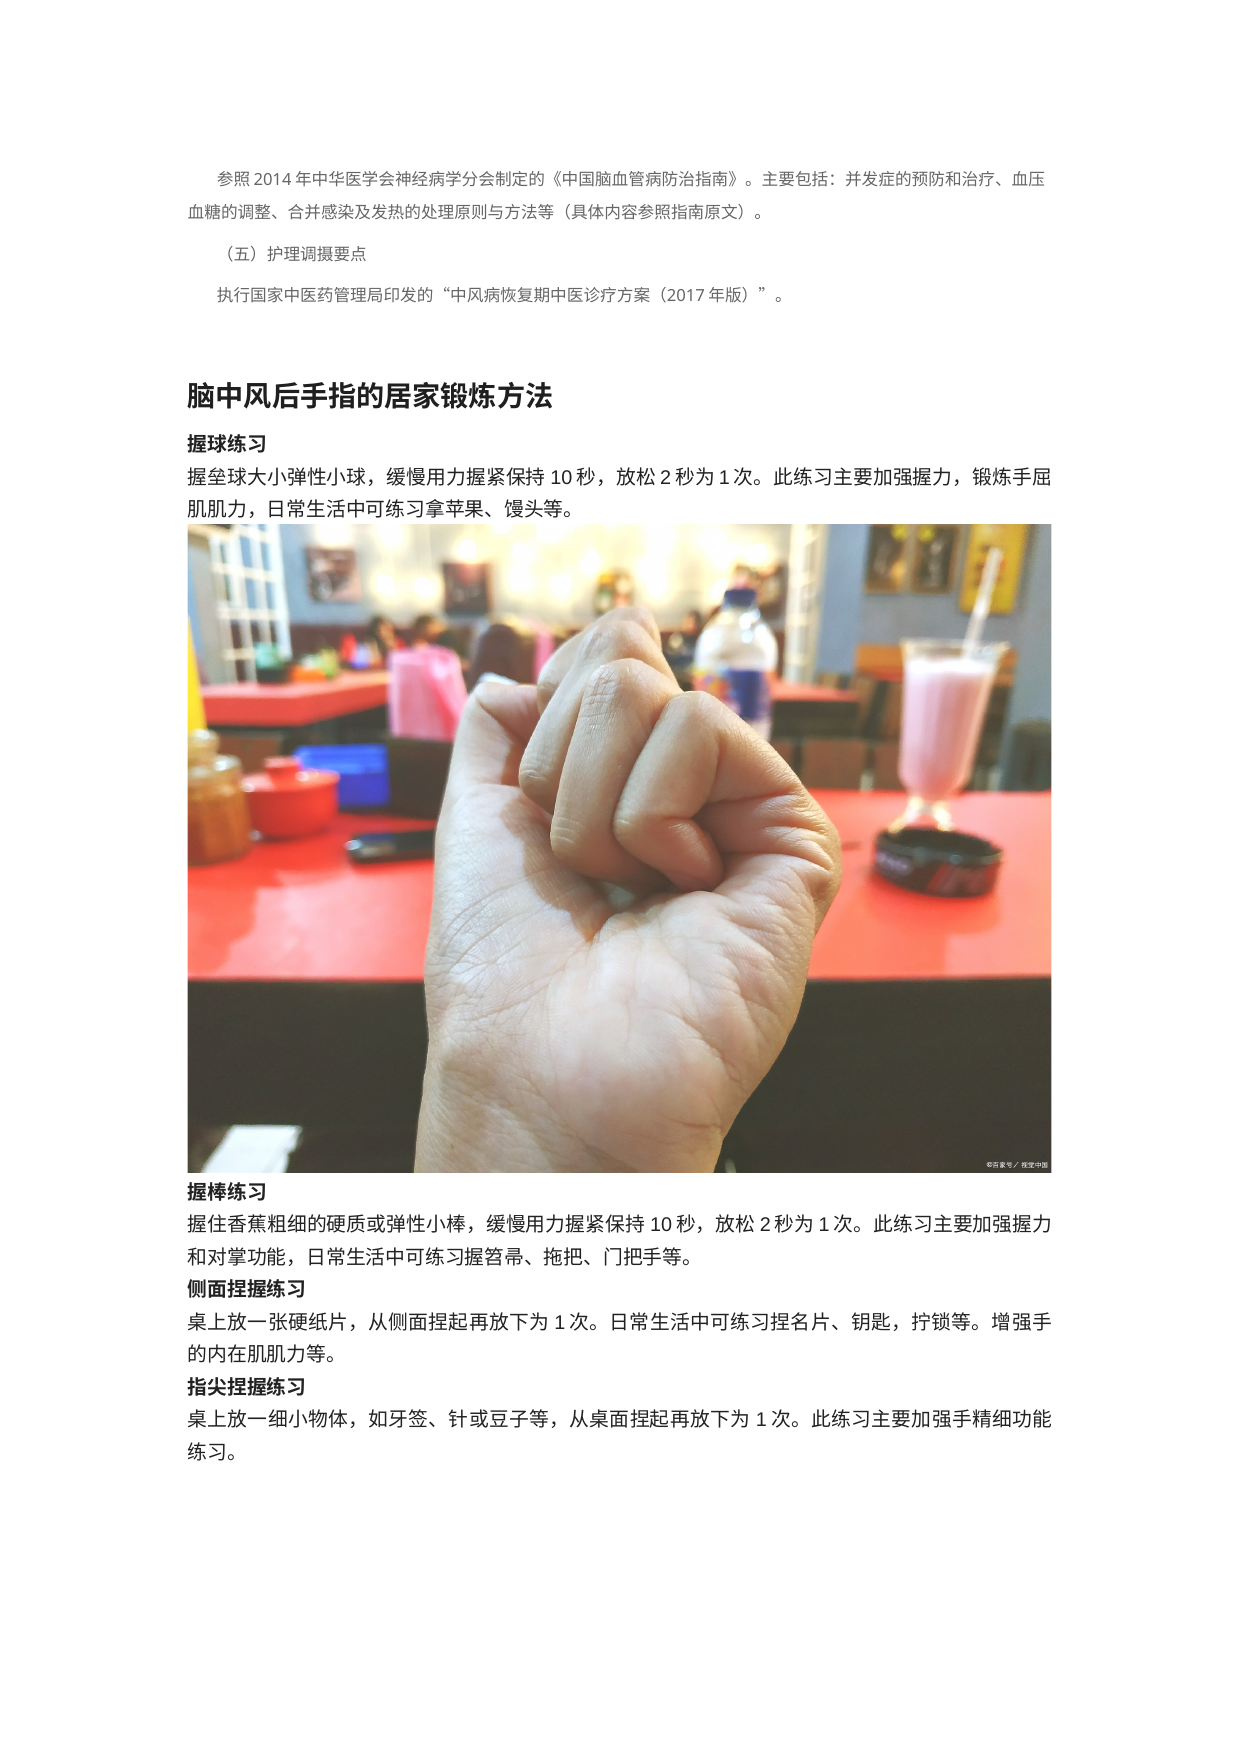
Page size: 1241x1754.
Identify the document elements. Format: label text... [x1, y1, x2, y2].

text 握球练习 [187, 427, 1053, 459]
text 指尖捏握练习 [187, 1369, 1053, 1402]
picture [187, 524, 1052, 1173]
text 侧面捏握练习 [187, 1272, 1053, 1304]
subtitle 脑中风后手指的居家锻炼方法 [187, 362, 1053, 427]
text 桌上放一张硬纸片，从侧面捏起再放下为1次。日常生活中可练习捏名片、钥匙，拧锁等。增强手的内在肌肌力等。 [187, 1304, 1053, 1369]
text 握垒球大小弹性小球，缓慢用力握紧保持10秒，放松2秒为1次。此练习主要加强握力，锻炼手屈肌肌力，日常生活中可练习拿苹果、馒头等。 [187, 459, 1053, 524]
text 握住香蕉粗细的硬质或弹性小棒，缓慢用力握紧保持10秒，放松2秒为1次。此练习主要加强握力和对掌功能，日常生活中可练习握笤帚、拖把、门把手等。 [187, 1207, 1053, 1272]
text 桌上放一细小物体，如牙签、针或豆子等，从桌面捏起再放下为1次。此练习主要加强手精细功能练习。 [187, 1402, 1053, 1467]
text 参照2014年中华医学会神经病学分会制定的《中国脑血管病防治指南》。主要包括：并发症的预防和治疗、血压血糖的调整、合并感染及发热的处理原则与方法等（具体内容参照指南原文）。 [187, 162, 1053, 227]
text （五）护理调摄要点 [187, 236, 1053, 269]
text 握棒练习 [187, 1174, 1053, 1207]
text 执行国家中医药管理局印发的“中风病恢复期中医诊疗方案（2017年版）”。 [187, 278, 1053, 311]
